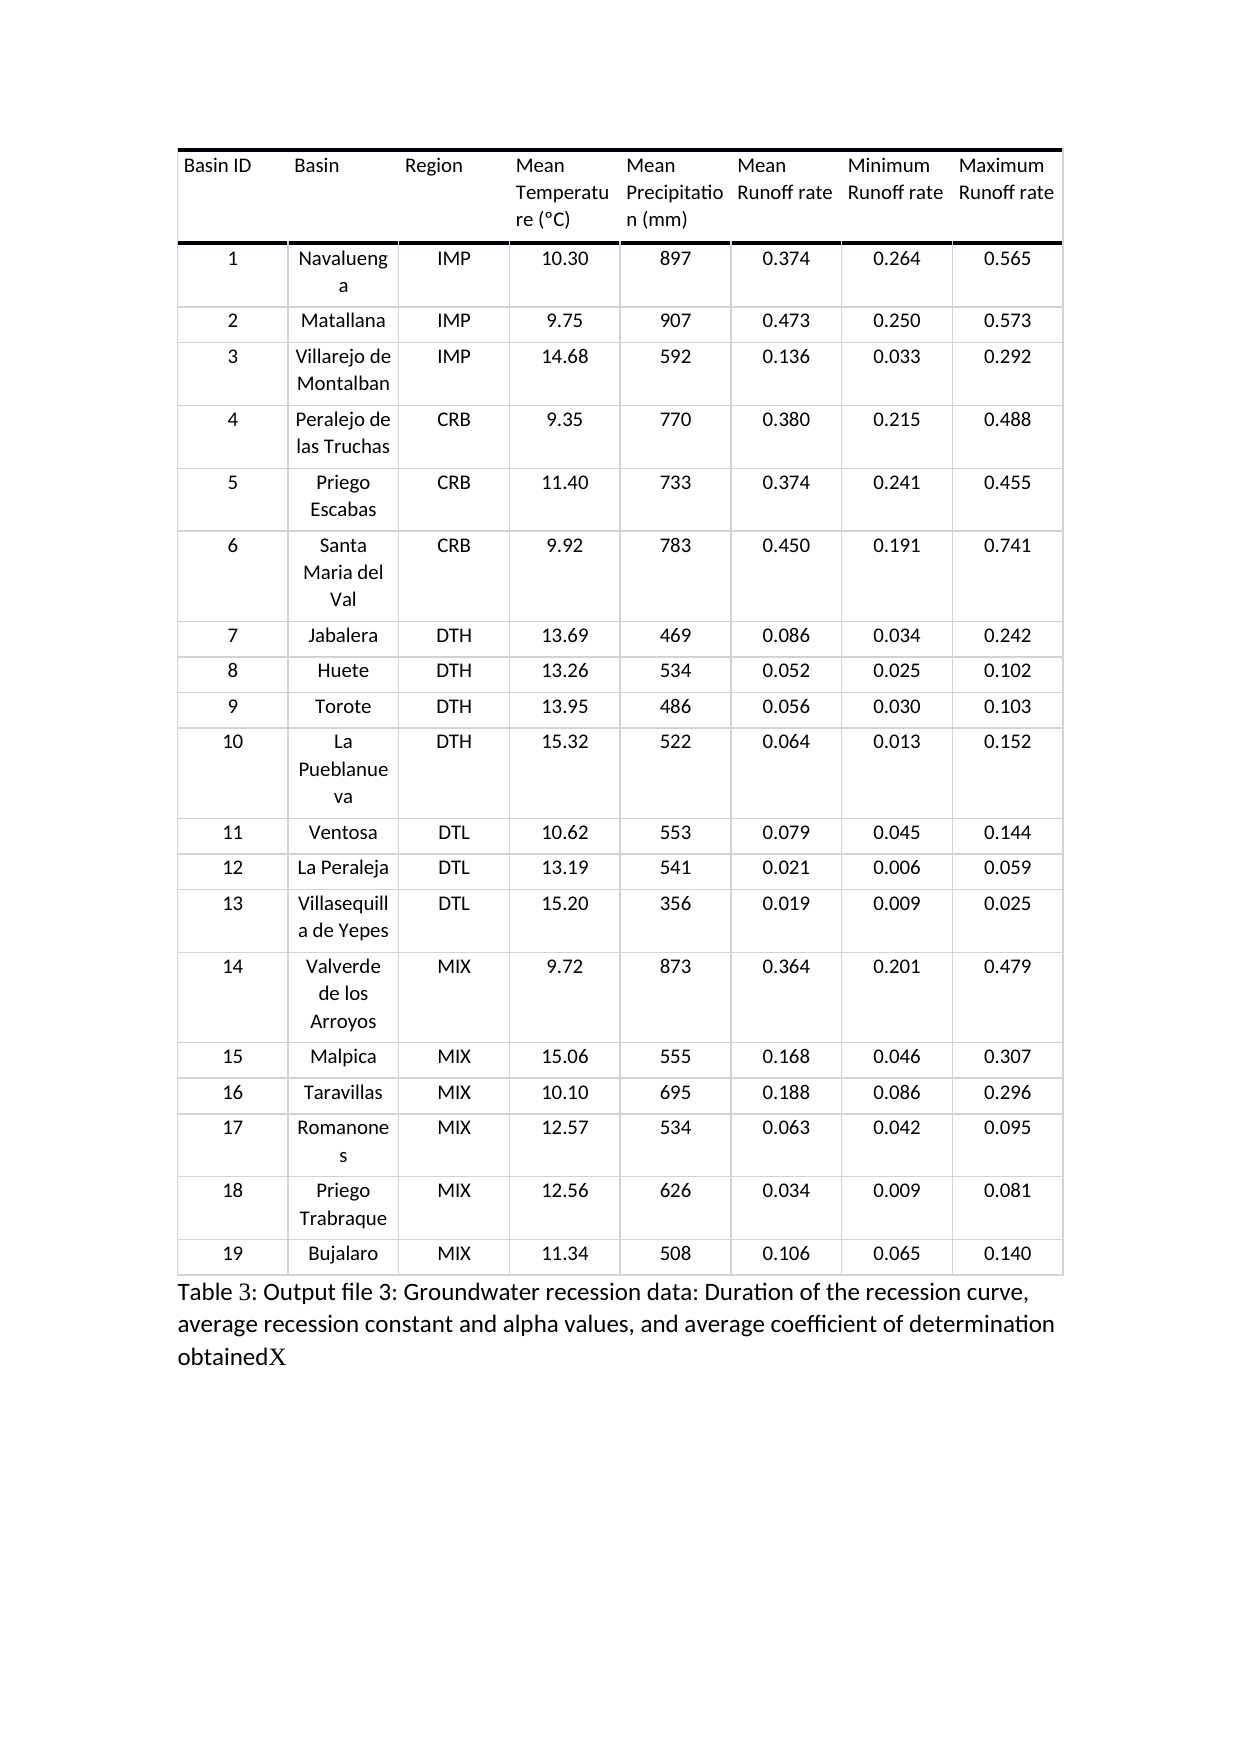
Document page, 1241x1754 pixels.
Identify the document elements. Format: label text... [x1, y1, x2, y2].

table_cell 11 [178, 819, 287, 853]
table_cell La Peraleja [289, 855, 398, 888]
table_cell 486 [621, 693, 730, 727]
table_cell 0.009 [842, 890, 952, 951]
table_cell 0.374 [732, 469, 841, 530]
table_cell 733 [621, 469, 730, 530]
table_cell Ventosa [289, 819, 398, 853]
table_cell 0.565 [953, 245, 1062, 306]
table_cell CRB [399, 532, 509, 621]
table_cell 0.045 [842, 819, 952, 853]
table_header Basin ID [178, 152, 288, 241]
table_cell 0.086 [732, 622, 841, 656]
table_cell 0.191 [842, 532, 952, 621]
table_header Mean Runoff rate [731, 152, 841, 241]
table_cell 0.006 [842, 855, 952, 888]
table_cell MIX [399, 1177, 509, 1239]
table_cell 508 [621, 1240, 730, 1274]
table_cell CRB [399, 469, 509, 530]
table_cell 7 [178, 622, 287, 656]
table_cell 0.168 [732, 1043, 841, 1077]
table_cell 907 [621, 308, 730, 342]
table_cell 897 [621, 245, 730, 306]
table_cell 12 [178, 855, 287, 888]
table_cell 0.140 [953, 1240, 1062, 1274]
table_cell MIX [399, 1115, 509, 1176]
table_cell 0.056 [732, 693, 841, 727]
table_cell 0.065 [842, 1240, 952, 1274]
table_cell MIX [399, 953, 509, 1042]
table_cell 13.26 [510, 658, 619, 692]
table_cell 0.741 [953, 532, 1062, 621]
table_cell 11.40 [510, 469, 619, 530]
table_cell 11.34 [510, 1240, 619, 1274]
table_cell 9.75 [510, 308, 619, 342]
table_cell 356 [621, 890, 730, 951]
table_cell 6 [178, 532, 287, 621]
table_cell 0.241 [842, 469, 952, 530]
table_cell 0.473 [732, 308, 841, 342]
table_cell Taravillas [289, 1079, 398, 1113]
table_cell 9.72 [510, 953, 619, 1042]
table_cell 13 [178, 890, 287, 951]
table_cell 0.488 [953, 406, 1062, 467]
table_cell Bujalaro [289, 1240, 398, 1274]
table_cell DTL [399, 855, 509, 888]
table_cell 0.144 [953, 819, 1062, 853]
table_cell 10 [178, 729, 287, 817]
table_cell Villarejo de Montalban [289, 343, 398, 404]
table_cell IMP [399, 308, 509, 342]
table_cell 469 [621, 622, 730, 656]
table_cell IMP [399, 245, 509, 306]
table_cell 0.042 [842, 1115, 952, 1176]
table_cell 0.009 [842, 1177, 952, 1239]
table_cell 10.10 [510, 1079, 619, 1113]
table_cell La Pueblanueva [289, 729, 398, 817]
table_cell 0.063 [732, 1115, 841, 1176]
table_cell IMP [399, 343, 509, 404]
table_cell 0.013 [842, 729, 952, 817]
table_cell DTH [399, 622, 509, 656]
table_header Mean Precipitation (mm) [620, 152, 731, 241]
table_cell 0.019 [732, 890, 841, 951]
table_cell 0.479 [953, 953, 1062, 1042]
table_cell 9 [178, 693, 287, 727]
table_cell Torote [289, 693, 398, 727]
table_cell 0.188 [732, 1079, 841, 1113]
table_cell 2 [178, 308, 287, 342]
table_cell 0.095 [953, 1115, 1062, 1176]
table_cell 15.20 [510, 890, 619, 951]
table_cell 12.57 [510, 1115, 619, 1176]
table_cell MIX [399, 1240, 509, 1274]
table_cell 0.450 [732, 532, 841, 621]
table_cell DTH [399, 693, 509, 727]
table_cell 0.242 [953, 622, 1062, 656]
table_cell 5 [178, 469, 287, 530]
table_cell 0.021 [732, 855, 841, 888]
table_cell Santa Maria del Val [289, 532, 398, 621]
table_cell 13.19 [510, 855, 619, 888]
table_cell Matallana [289, 308, 398, 342]
table_cell 0.103 [953, 693, 1062, 727]
table_cell 0.136 [732, 343, 841, 404]
table_cell DTH [399, 658, 509, 692]
table_cell 534 [621, 1115, 730, 1176]
table_cell 0.030 [842, 693, 952, 727]
table_cell 1 [178, 245, 287, 306]
table_cell Priego Trabraque [289, 1177, 398, 1239]
table_cell 0.307 [953, 1043, 1062, 1077]
table_header Minimum Runoff rate [841, 152, 952, 241]
table_cell 10.62 [510, 819, 619, 853]
table_cell MIX [399, 1043, 509, 1077]
table_cell 0.046 [842, 1043, 952, 1077]
table_cell 18 [178, 1177, 287, 1239]
table_cell 16 [178, 1079, 287, 1113]
table_cell 0.296 [953, 1079, 1062, 1113]
table_cell DTH [399, 729, 509, 817]
table_cell 13.69 [510, 622, 619, 656]
table_cell 0.264 [842, 245, 952, 306]
table_cell DTL [399, 890, 509, 951]
table_cell 0.374 [732, 245, 841, 306]
table_cell 0.033 [842, 343, 952, 404]
table_cell 0.064 [732, 729, 841, 817]
table_cell 0.573 [953, 308, 1062, 342]
table_cell Priego Escabas [289, 469, 398, 530]
table_cell 770 [621, 406, 730, 467]
table_cell Romanones [289, 1115, 398, 1176]
table_cell 8 [178, 658, 287, 692]
table_header Mean Temperature (ºC) [509, 152, 620, 241]
table_cell 0.034 [732, 1177, 841, 1239]
table_cell 0.215 [842, 406, 952, 467]
table_cell 0.059 [953, 855, 1062, 888]
table_cell 17 [178, 1115, 287, 1176]
table_header Basin [288, 152, 398, 241]
table_cell 15.32 [510, 729, 619, 817]
table_cell Jabalera [289, 622, 398, 656]
table_cell 0.250 [842, 308, 952, 342]
table_cell 0.086 [842, 1079, 952, 1113]
table_cell 555 [621, 1043, 730, 1077]
table_cell 12.56 [510, 1177, 619, 1239]
table_cell Valverde de los Arroyos [289, 953, 398, 1042]
table_cell 695 [621, 1079, 730, 1113]
table_cell 0.152 [953, 729, 1062, 817]
table_cell 0.052 [732, 658, 841, 692]
table_cell Malpica [289, 1043, 398, 1077]
table_cell 783 [621, 532, 730, 621]
table_cell 9.35 [510, 406, 619, 467]
table_cell CRB [399, 406, 509, 467]
table_cell MIX [399, 1079, 509, 1113]
table_cell Villasequilla de Yepes [289, 890, 398, 951]
table_cell 0.034 [842, 622, 952, 656]
table_cell Peralejo de las Truchas [289, 406, 398, 467]
table_cell 873 [621, 953, 730, 1042]
table_cell 19 [178, 1240, 287, 1274]
table_cell 0.292 [953, 343, 1062, 404]
table_cell 10.30 [510, 245, 619, 306]
table_cell 0.025 [953, 890, 1062, 951]
table_cell 9.92 [510, 532, 619, 621]
table_cell 14.68 [510, 343, 619, 404]
table_cell 0.025 [842, 658, 952, 692]
table_cell 15 [178, 1043, 287, 1077]
table_cell 0.380 [732, 406, 841, 467]
table_cell 15.06 [510, 1043, 619, 1077]
table_header Region [399, 152, 509, 241]
table_cell 0.364 [732, 953, 841, 1042]
table_cell 14 [178, 953, 287, 1042]
table_cell 0.079 [732, 819, 841, 853]
table_cell 534 [621, 658, 730, 692]
table_cell 0.106 [732, 1240, 841, 1274]
table_cell 0.455 [953, 469, 1062, 530]
table_cell 0.201 [842, 953, 952, 1042]
table_cell 0.102 [953, 658, 1062, 692]
table_cell 3 [178, 343, 287, 404]
table_header Maximum Runoff rate [952, 152, 1062, 241]
table_cell Navaluenga [289, 245, 398, 306]
table_cell 0.081 [953, 1177, 1062, 1239]
table_cell 522 [621, 729, 730, 817]
table_cell 592 [621, 343, 730, 404]
table_cell 626 [621, 1177, 730, 1239]
table_cell 4 [178, 406, 287, 467]
table_cell 13.95 [510, 693, 619, 727]
table_cell 541 [621, 855, 730, 888]
table_cell DTL [399, 819, 509, 853]
table_cell Huete [289, 658, 398, 692]
table_cell 553 [621, 819, 730, 853]
